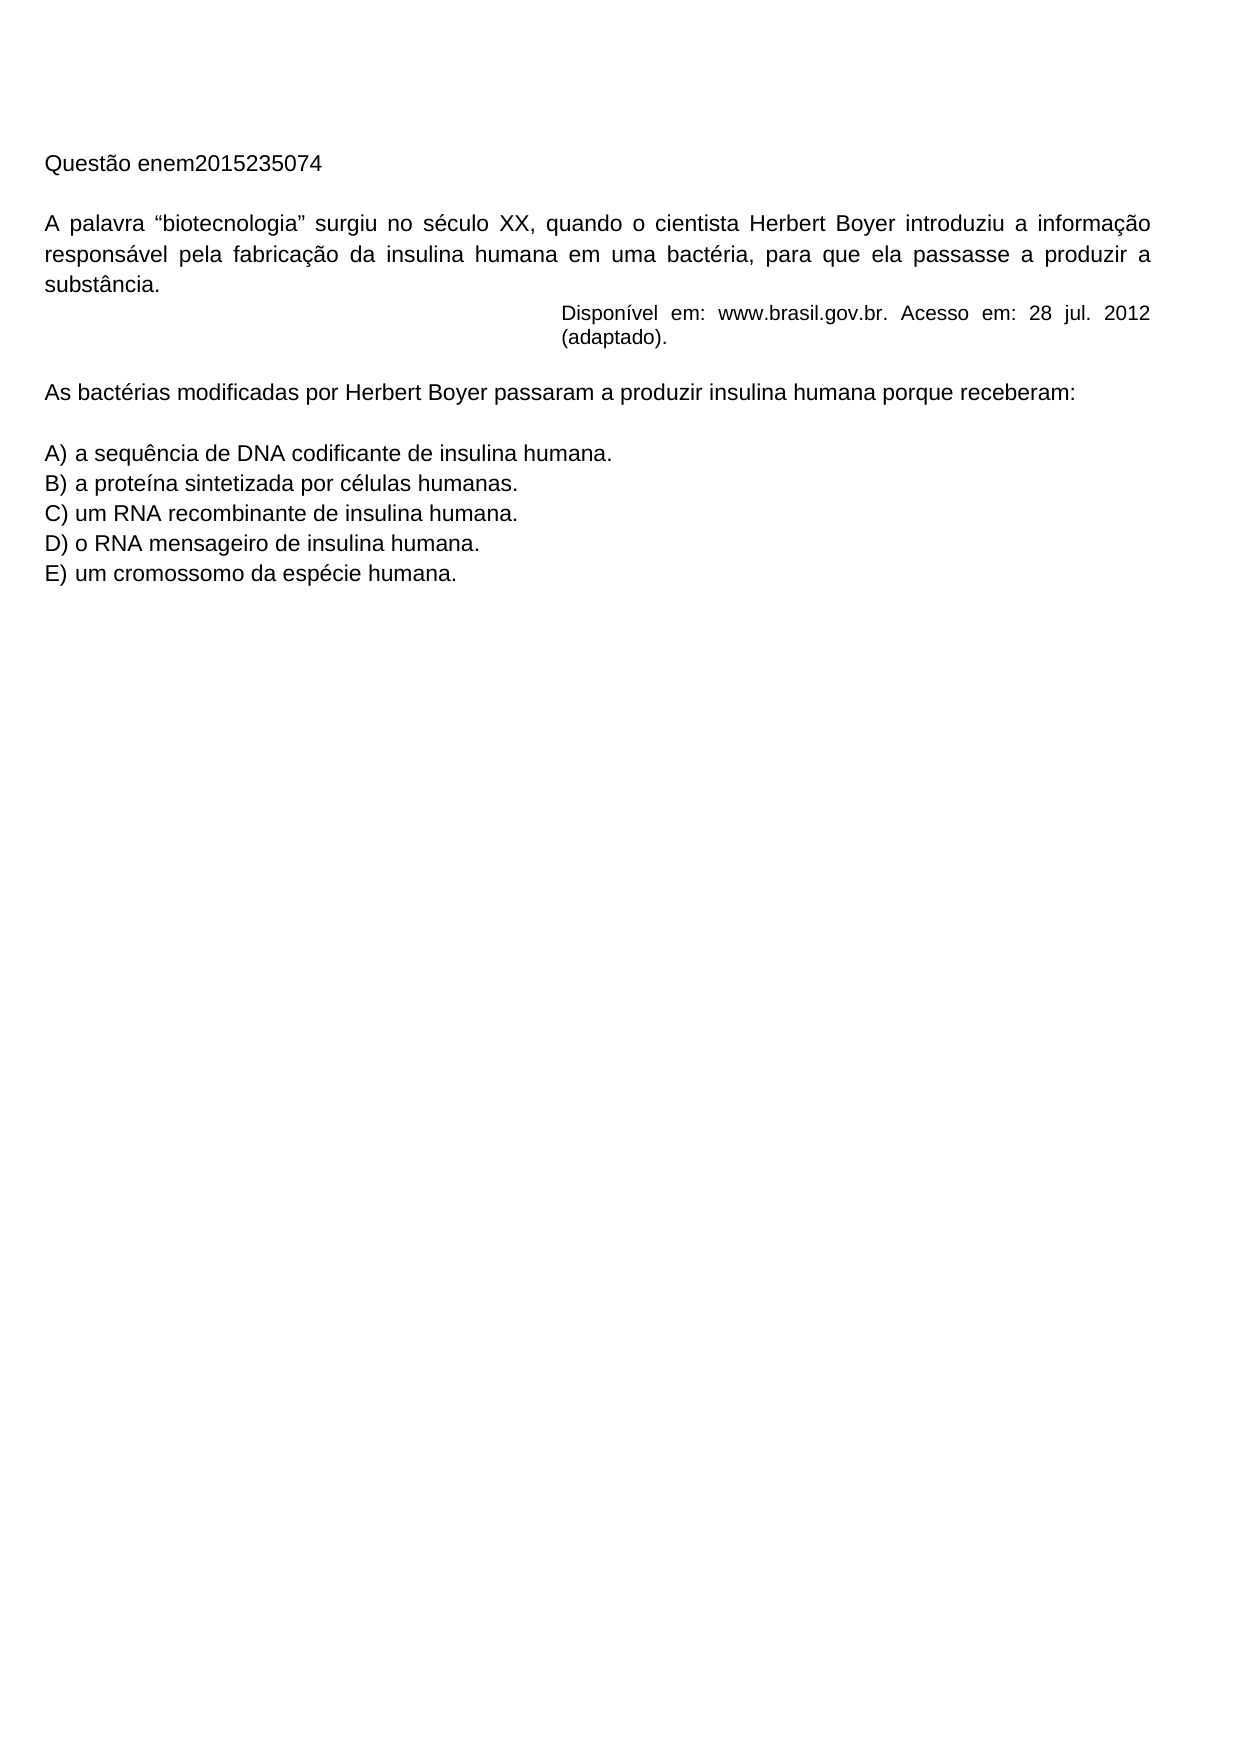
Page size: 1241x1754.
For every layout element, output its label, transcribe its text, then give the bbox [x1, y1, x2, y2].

list o RNA mensageiro de insulina humana. [44, 530, 1151, 557]
text Disponível em: www.brasil.gov.br. Acesso em: 28 jul. 2012 (adaptado). [561, 301, 1151, 349]
list um cromossomo da espécie humana. [44, 560, 1151, 587]
text Questão enem2015235074 [44, 150, 1151, 176]
text A palavra “biotecnologia” surgiu no século XX, quando o cientista Herbert Boyer introduziu a informação responsável pela fabricação da insulina humana em uma bactéria, para que ela passasse a produzir a substância. [44, 210, 1151, 297]
text As bactérias modificadas por Herbert Boyer passaram a produzir insulina humana porque receberam: [44, 379, 1151, 406]
list a proteína sintetizada por células humanas. [44, 470, 1151, 496]
list um RNA recombinante de insulina humana. [44, 500, 1151, 526]
list a sequência de DNA codificante de insulina humana. [44, 439, 1151, 466]
